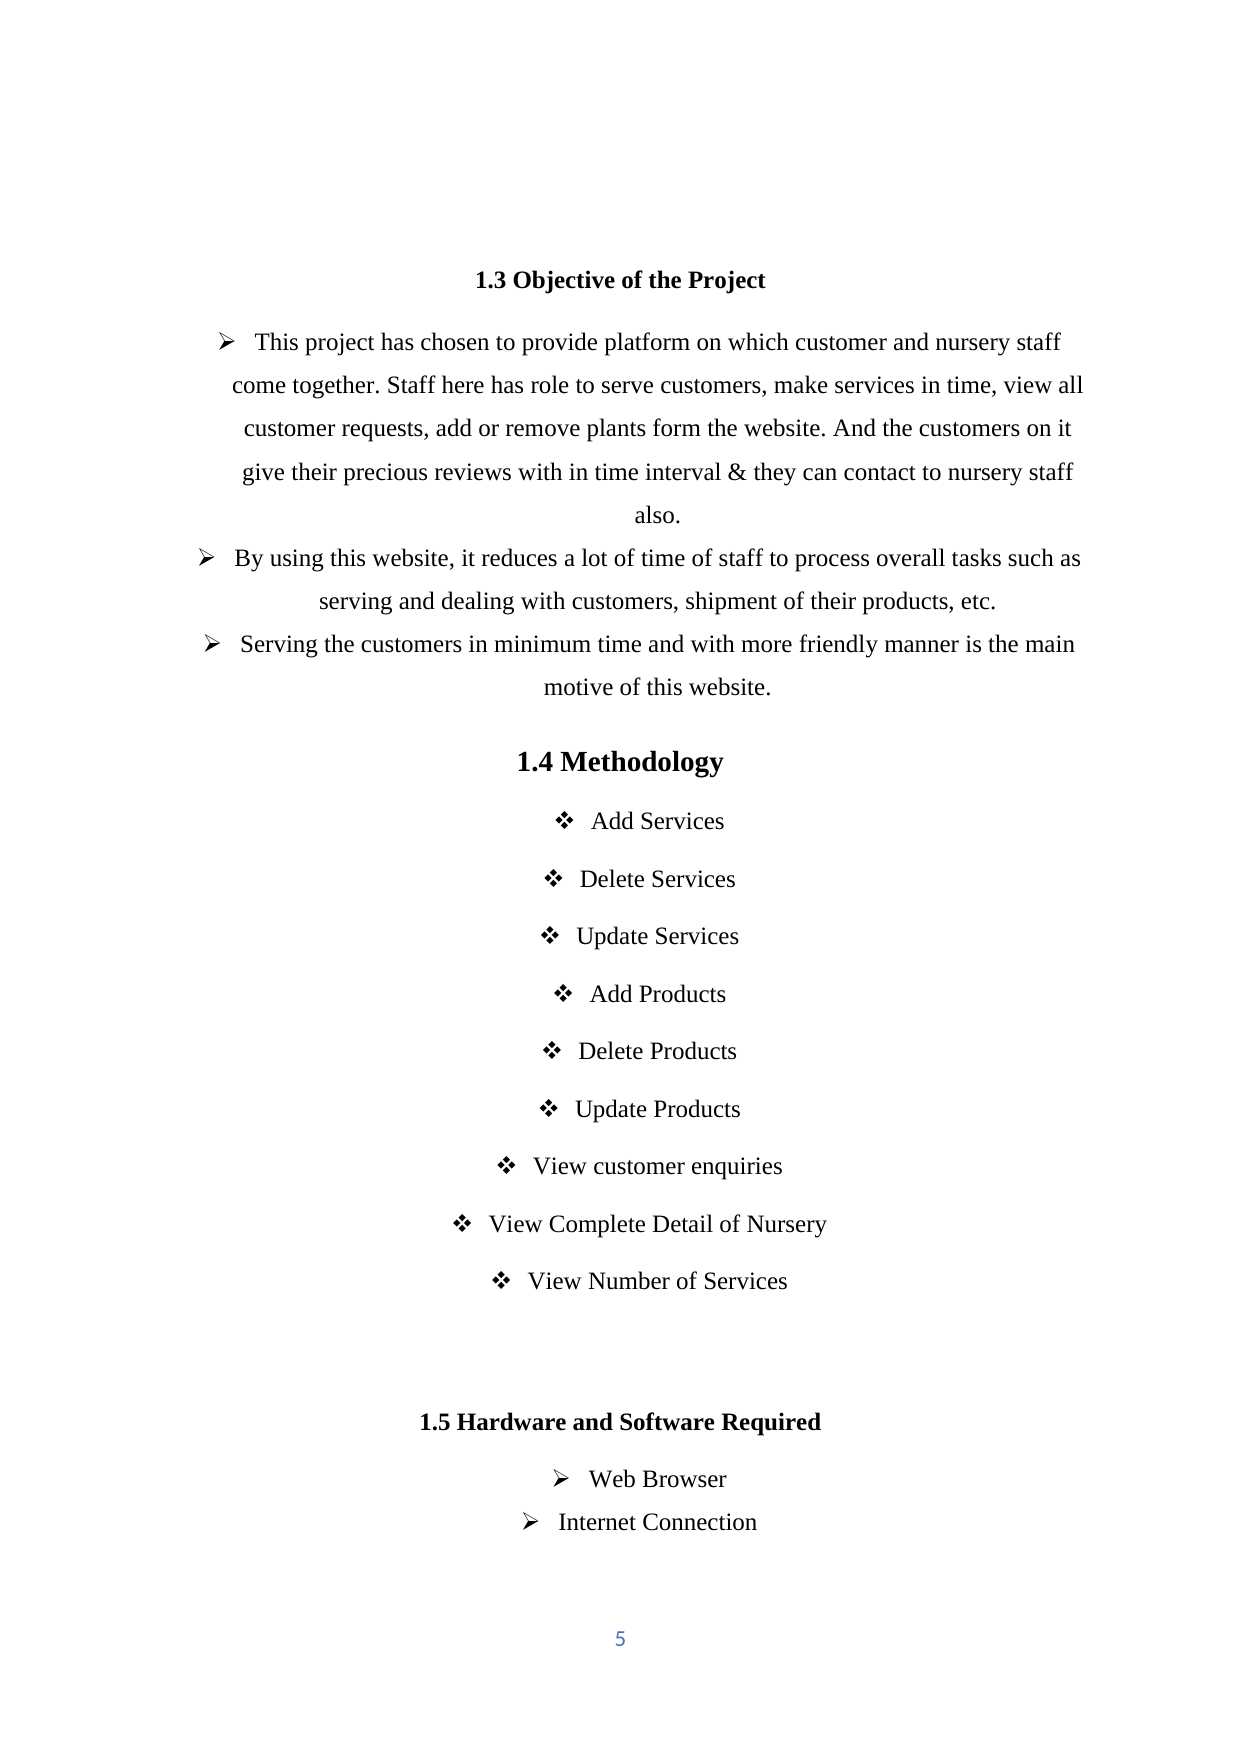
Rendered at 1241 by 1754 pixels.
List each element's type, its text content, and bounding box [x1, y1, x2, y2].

list Update Products [187, 1094, 1090, 1123]
list Delete Products [187, 1036, 1090, 1065]
list View Complete Detail of Nursery [187, 1209, 1090, 1238]
list Add Services [187, 806, 1090, 835]
text 1.5 Hardware and Software Required [150, 1407, 1090, 1435]
list By using this website, it reduces a lot of time of staff to process overall tasks such as serving and dealing with customers, shipment of their products, etc. [187, 543, 1090, 615]
list Delete Services [187, 864, 1090, 893]
list View Number of Services [187, 1266, 1090, 1295]
list Update Services [187, 921, 1090, 950]
list Internet Connection [187, 1507, 1090, 1536]
list Add Products [187, 979, 1090, 1008]
list Serving the customers in minimum time and with more friendly manner is the main motive of this website. [187, 629, 1090, 701]
list View customer enquiries [187, 1151, 1090, 1180]
list Web Browser [187, 1464, 1090, 1493]
text 1.4 Methodology [150, 744, 1090, 778]
list This project has chosen to provide platform on which customer and nursery staff come together. Staff here has role to serve customers, make services in time, view all customer requests, add or remove plants form the website. And the customers on it give their precious reviews with in time interval & they can contact to nursery staff also. [187, 327, 1090, 528]
text 1.3 Objective of the Project [150, 265, 1090, 294]
